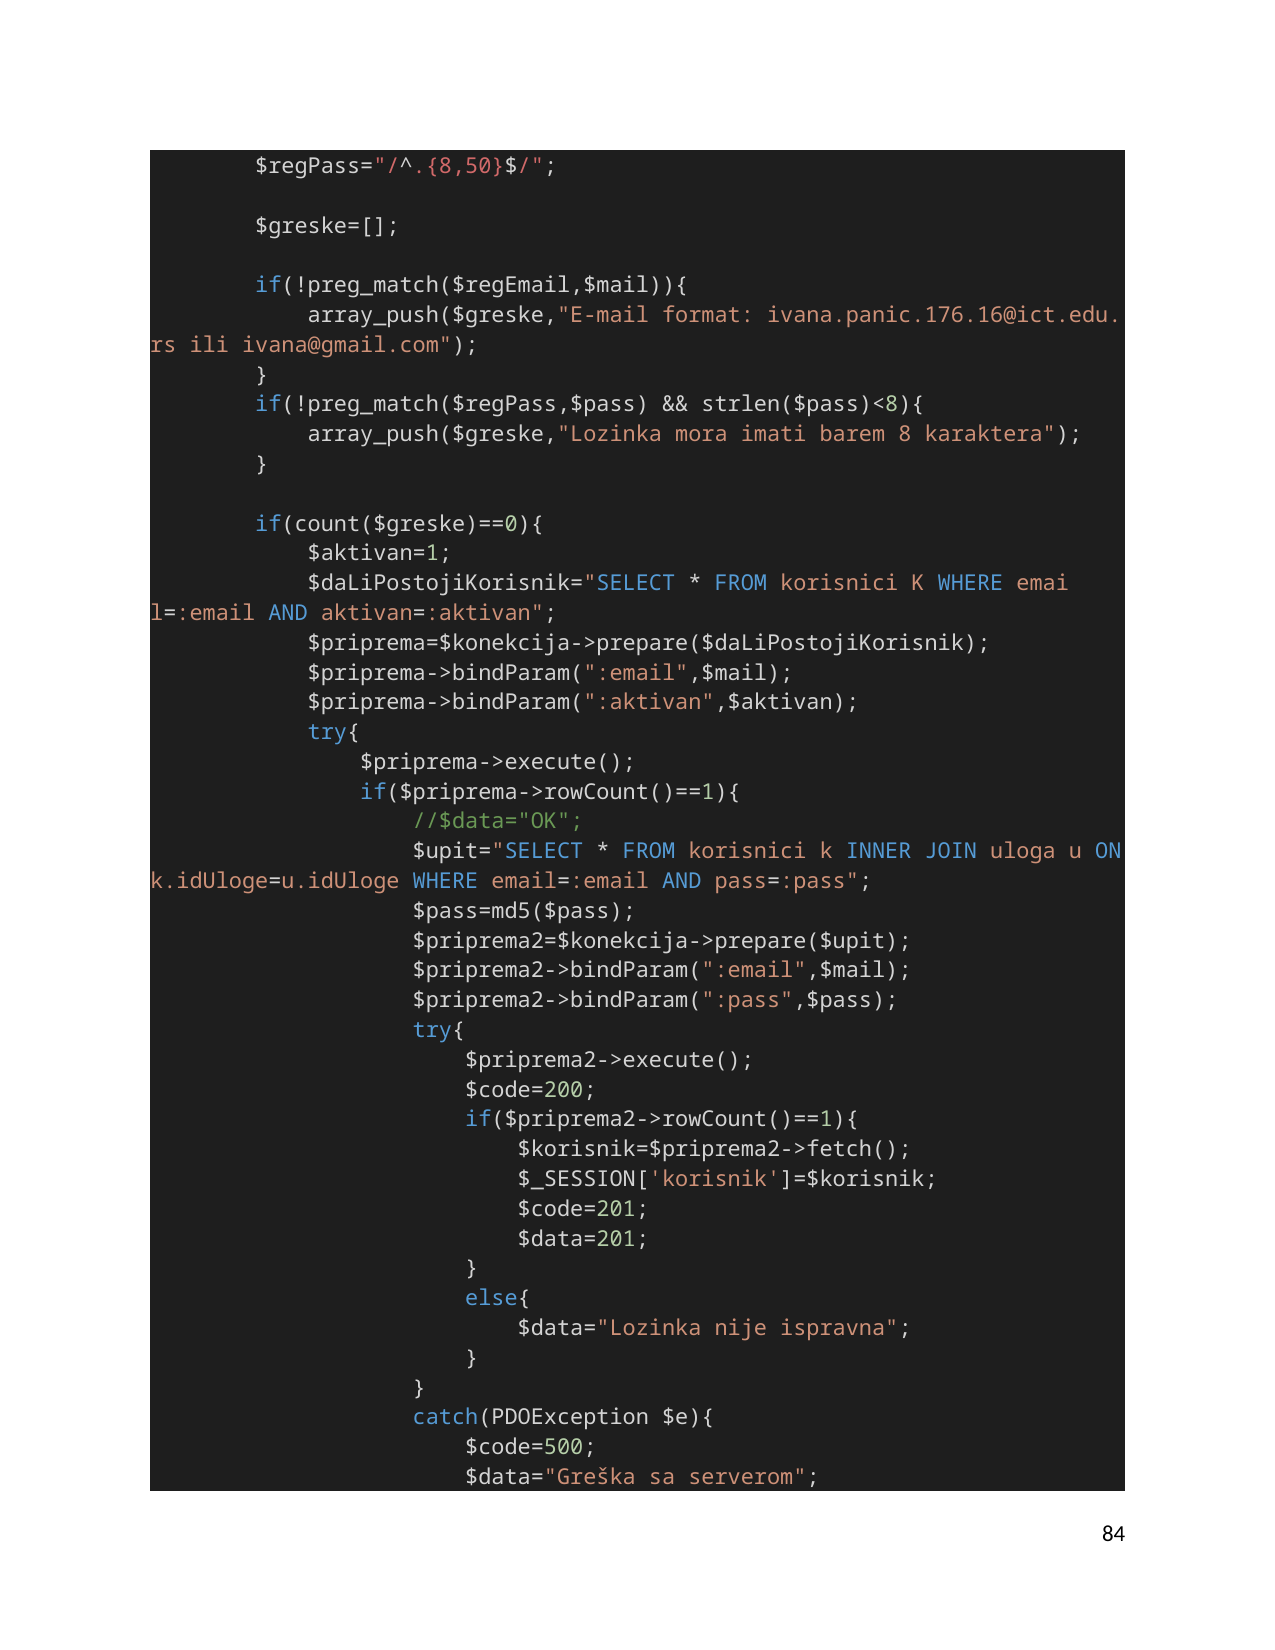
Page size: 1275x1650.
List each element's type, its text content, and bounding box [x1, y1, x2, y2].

text array_push($greske,"E-mail format: ivana.panic.176.16@ict.edu.rs ili ivana@gmail.com"); [150, 299, 1125, 358]
text $priprema->bindParam(":aktivan",$aktivan); [150, 686, 1125, 716]
text catch(PDOException $e){ [150, 1401, 1125, 1431]
text } [150, 448, 1125, 478]
text } [150, 1371, 1125, 1401]
text else{ [150, 1282, 1125, 1312]
text if(!preg_match($regPass,$pass) && strlen($pass)<8){ [150, 388, 1125, 418]
text $korisnik=$priprema2->fetch(); [150, 1133, 1125, 1163]
text } [150, 358, 1125, 388]
text $priprema2->bindParam(":pass",$pass); [150, 984, 1125, 1014]
text try{ [150, 1014, 1125, 1044]
text $priprema->execute(); [150, 746, 1125, 776]
text $greske=[]; [150, 209, 1125, 239]
text if(count($greske)==0){ [150, 507, 1125, 537]
text $priprema2=$konekcija->prepare($upit); [150, 924, 1125, 954]
text $data="Greška sa serverom"; [150, 1461, 1125, 1491]
text try{ [150, 716, 1125, 746]
text $regPass="/^.{8,50}$/"; [150, 150, 1125, 180]
text } [150, 1252, 1125, 1282]
text //$data="OK"; [150, 805, 1125, 835]
text $_SESSION['korisnik']=$korisnik; [150, 1163, 1125, 1193]
text $aktivan=1; [150, 537, 1125, 567]
text $priprema2->bindParam(":email",$mail); [150, 954, 1125, 984]
text $code=201; [150, 1193, 1125, 1222]
text if($priprema2->rowCount()==1){ [150, 1103, 1125, 1133]
text $priprema->bindParam(":email",$mail); [150, 656, 1125, 686]
text if($priprema->rowCount()==1){ [150, 776, 1125, 805]
text $code=200; [150, 1073, 1125, 1103]
text $priprema=$konekcija->prepare($daLiPostojiKorisnik); [150, 627, 1125, 656]
text $priprema2->execute(); [150, 1044, 1125, 1073]
text $data=201; [150, 1222, 1125, 1252]
text $code=500; [150, 1431, 1125, 1461]
text array_push($greske,"Lozinka mora imati barem 8 karaktera"); [150, 418, 1125, 448]
text if(!preg_match($regEmail,$mail)){ [150, 269, 1125, 299]
text } [150, 1342, 1125, 1371]
text $upit="SELECT * FROM korisnici k INNER JOIN uloga u ON k.idUloge=u.idUloge WHERE email=:email AND pass=:pass"; [150, 835, 1125, 895]
text $pass=md5($pass); [150, 895, 1125, 924]
text $daLiPostojiKorisnik="SELECT * FROM korisnici K WHERE email=:email AND aktivan=:aktivan"; [150, 567, 1125, 627]
text $data="Lozinka nije ispravna"; [150, 1312, 1125, 1342]
